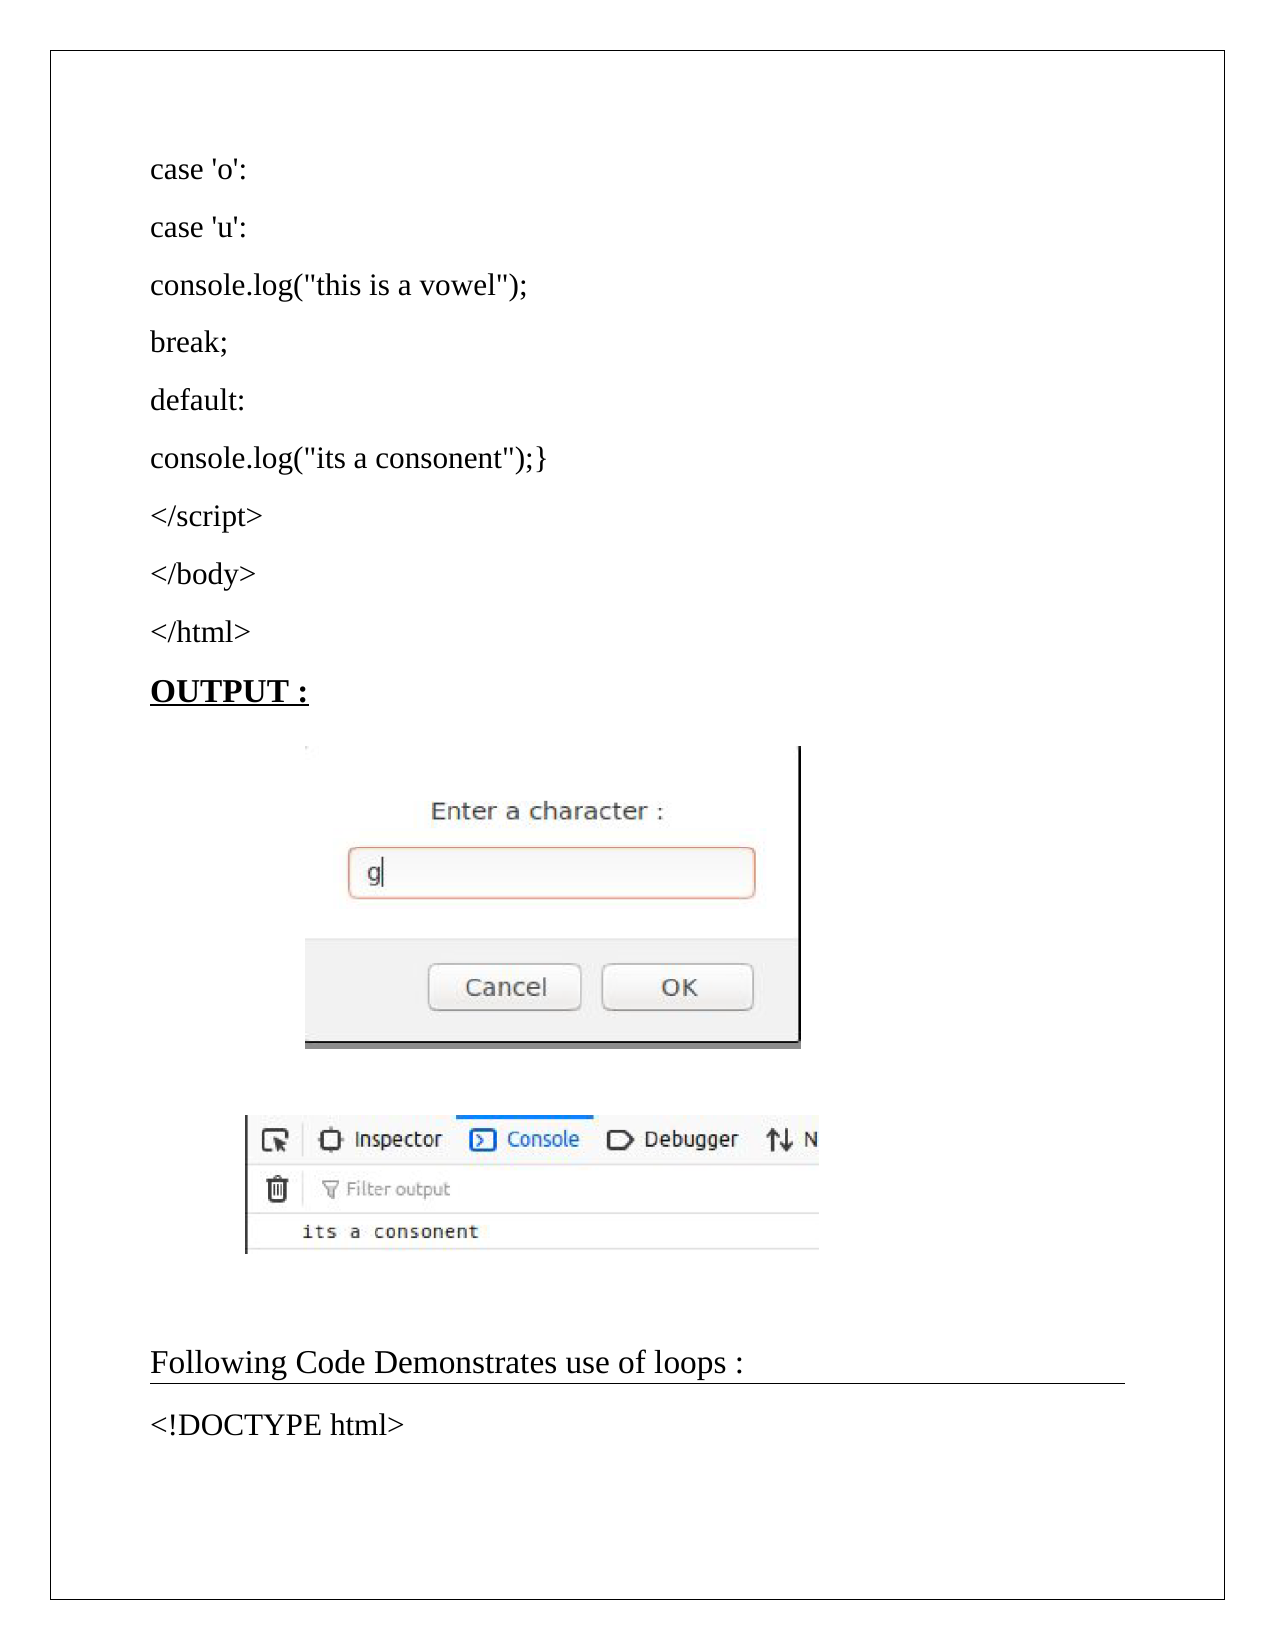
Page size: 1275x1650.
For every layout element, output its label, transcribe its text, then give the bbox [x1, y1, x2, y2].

picture [150, 715, 938, 1322]
text default: [150, 382, 1125, 418]
text console.log("this is a vowel"); [150, 266, 1125, 302]
text case 'o': [150, 150, 1125, 186]
text </script> [150, 497, 1125, 533]
text </body> [150, 555, 1125, 591]
text OUTPUT : [150, 671, 1125, 709]
text Following Code Demonstrates use of loops : [150, 1342, 1125, 1383]
text </html> [150, 613, 1125, 649]
text case 'u': [150, 208, 1125, 244]
text <!DOCTYPE html> [150, 1406, 1125, 1442]
text break; [150, 324, 1125, 360]
text console.log("its a consonent");} [150, 439, 1125, 476]
